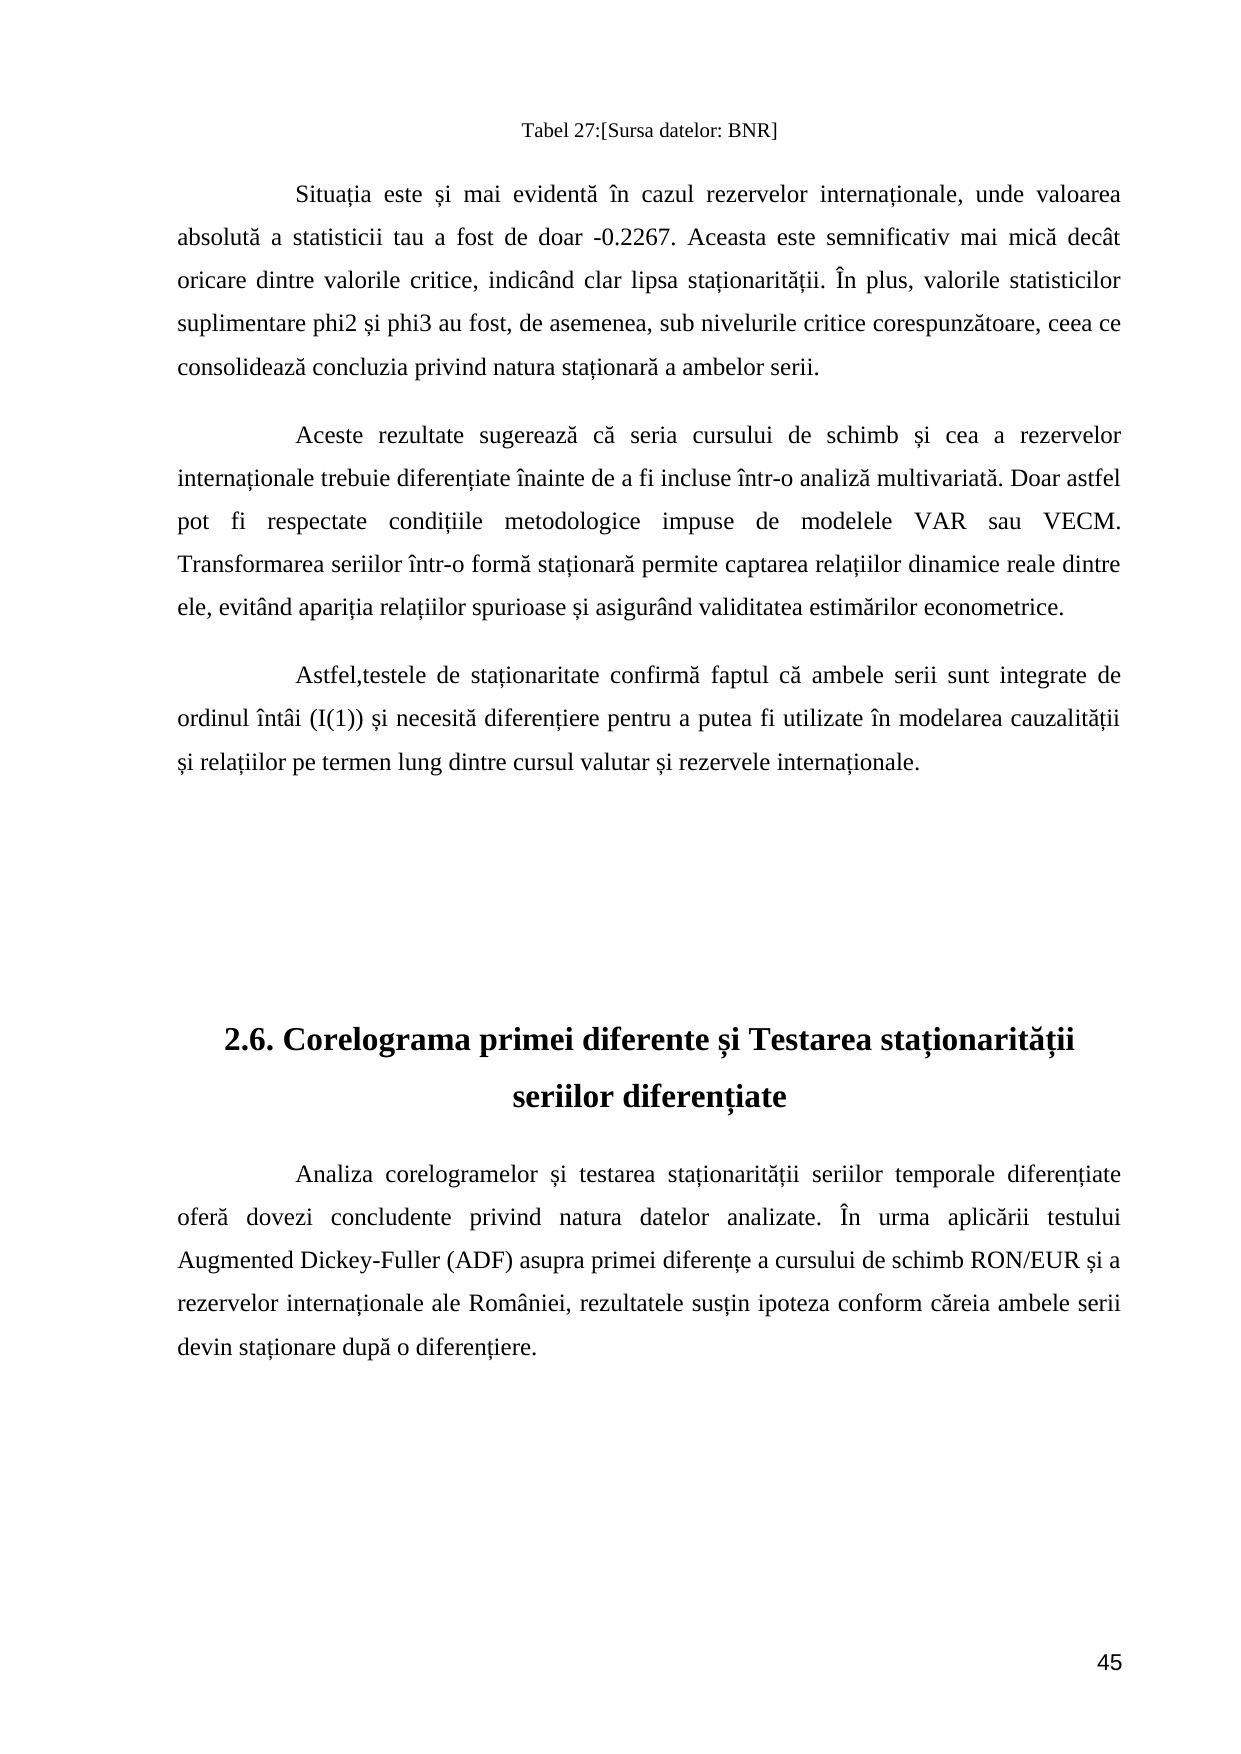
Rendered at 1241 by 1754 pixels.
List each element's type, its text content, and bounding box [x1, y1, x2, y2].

text Situația este și mai evidentă în cazul rezervelor internaționale, unde valoarea absolută a statisticii tau a fost de doar -0.2267. Aceasta este semnificativ mai mică decât oricare dintre valorile critice, indicând clar lipsa staționarității. În plus, valorile statisticilor suplimentare phi2 și phi3 au fost, de asemenea, sub nivelurile critice corespunzătoare, ceea ce consolidează concluzia privind natura staționară a ambelor serii. [177, 179, 1122, 380]
text Astfel,testele de staționaritate confirmă faptul că ambele serii sunt integrate de ordinul întâi (I(1)) și necesită diferențiere pentru a putea fi utilizate în modelarea cauzalității și relațiilor pe termen lung dintre cursul valutar și rezervele internaționale. [177, 660, 1122, 775]
text Analiza corelogramelor și testarea staționarității seriilor temporale diferențiate oferă dovezi concludente privind natura datelor analizate. În urma aplicării testului Augmented Dickey-Fuller (ADF) asupra primei diferențe a cursului de schimb RON/EUR și a rezervelor internaționale ale României, rezultatele susțin ipoteza conform căreia ambele serii devin staționare după o diferențiere. [177, 1159, 1122, 1360]
text Aceste rezultate sugerează că seria cursului de schimb și cea a rezervelor internaționale trebuie diferențiate înainte de a fi incluse într-o analiză multivariată. Doar astfel pot fi respectate condițiile metodologice impuse de modelele VAR sau VECM. Transformarea seriilor într-o formă staționară permite captarea relațiilor dinamice reale dintre ele, evitând apariția relațiilor spurioase și asigurând validitatea estimărilor econometrice. [177, 420, 1122, 621]
subtitle 2.6. Corelograma primei diferente și Testarea staționarității seriilor diferențiate [177, 1019, 1122, 1115]
text Tabel 27:[Sursa datelor: BNR] [177, 118, 1122, 142]
